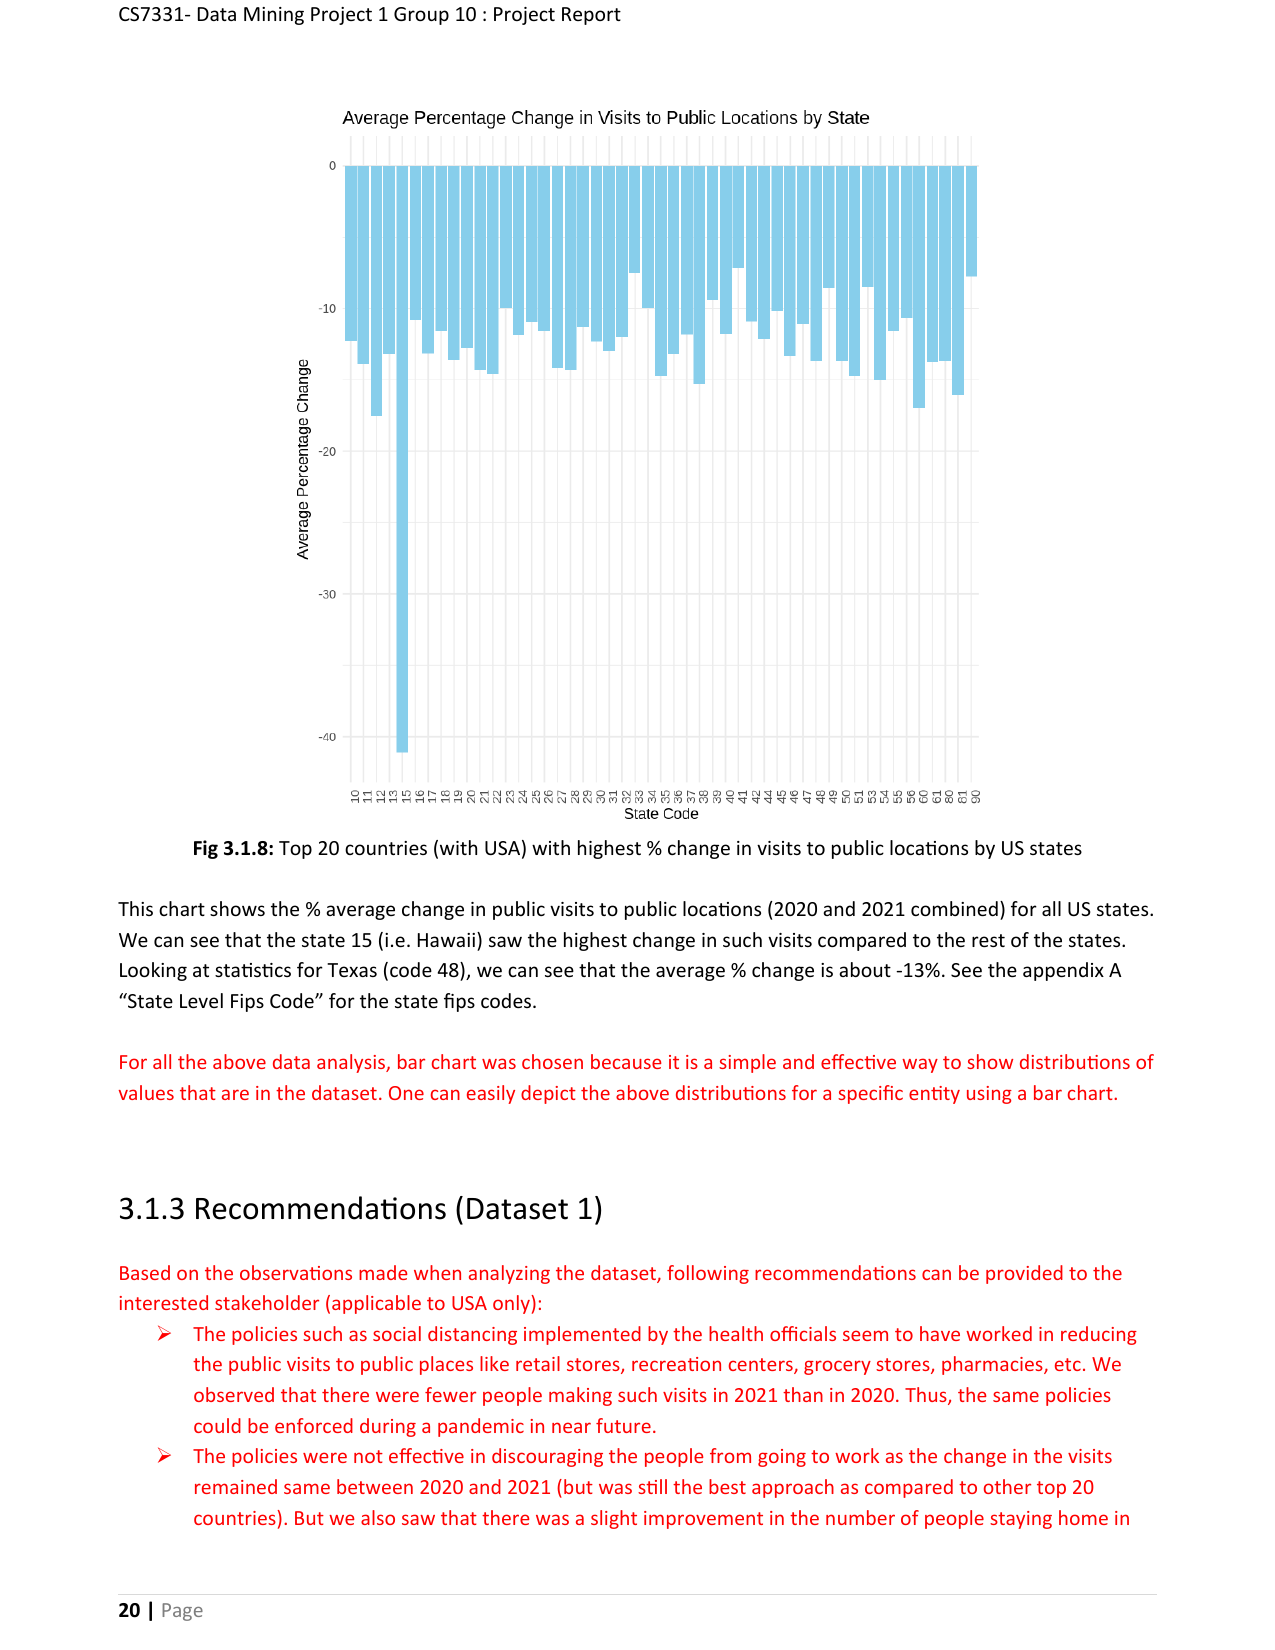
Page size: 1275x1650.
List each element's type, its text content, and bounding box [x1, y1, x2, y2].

text Fig 3.1.8: Top 20 countries (with USA) with highest % change in visits to public locations by US states [118, 834, 1157, 861]
text Based on the observations made when analyzing the dataset, following recommendations can be provided to the interested stakeholder (applicable to USA only): [118, 1259, 1157, 1316]
subtitle Recommendations (Dataset 1) [118, 1187, 1157, 1228]
list The policies such as social distancing implemented by the health officials seem to have worked in reducing the public visits to public places like retail stores, recreation centers, grocery stores, pharmacies, etc. We observed that there were fewer people making such visits in 2021 than in 2020. Thus, the same policies could be enforced during a pandemic in near future. [156, 1320, 1157, 1438]
picture [289, 103, 986, 830]
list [156, 1442, 1157, 1530]
text For all the above data analysis, bar chart was chosen because it is a simple and effective way to show distributions of values that are in the dataset. One can easily depict the above distributions for a specific entity using a bar chart. [118, 1048, 1157, 1106]
text This chart shows the % average change in public visits to public locations (2020 and 2021 combined) for all US states. We can see that the state 15 (i.e. Hawaii) saw the highest change in such visits compared to the rest of the states. Looking at statistics for Texas (code 48), we can see that the average % change is about -13%. See the appendix A “State Level Fips Code” for the state fips codes. [118, 895, 1157, 1014]
